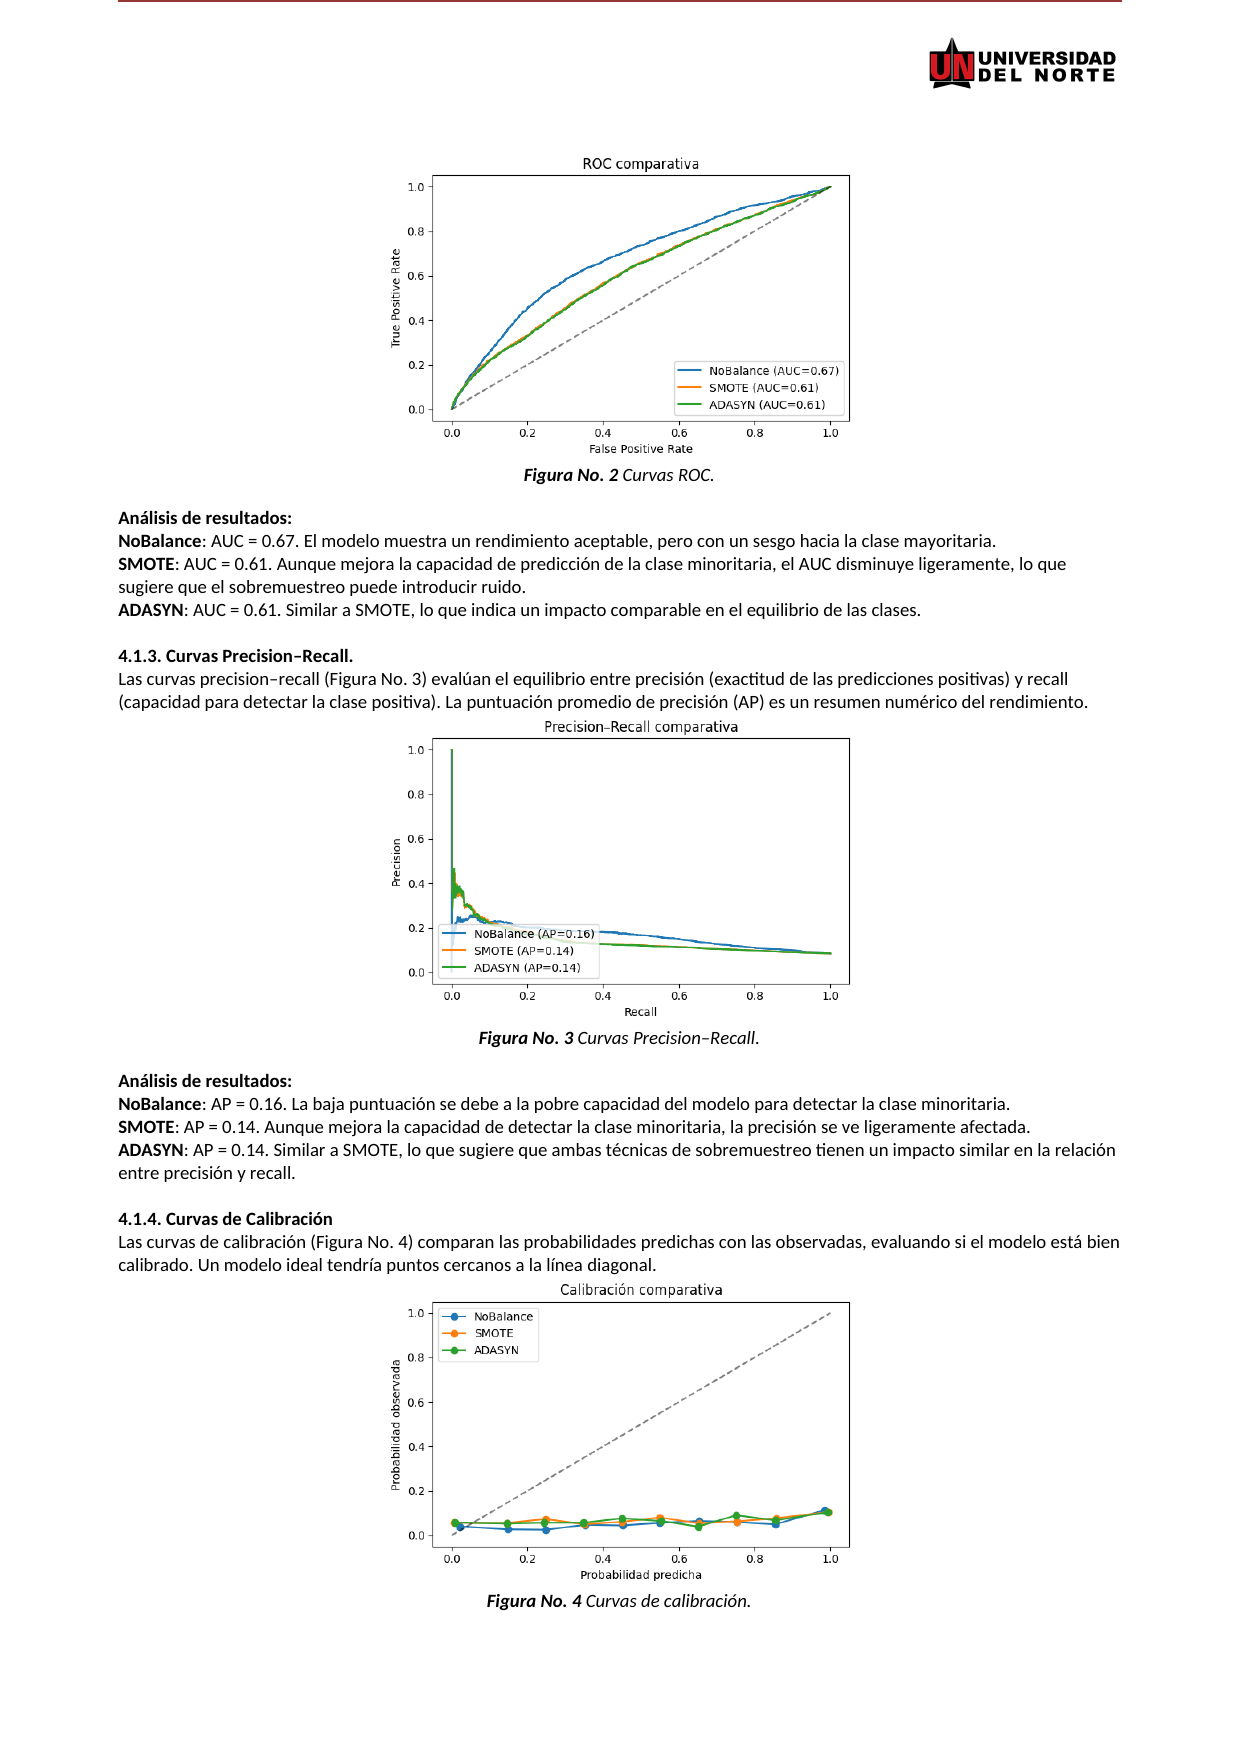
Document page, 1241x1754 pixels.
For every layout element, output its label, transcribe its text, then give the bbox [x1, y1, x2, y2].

text Análisis de resultados: [118, 507, 1122, 529]
text Análisis de resultados: [118, 1069, 1122, 1092]
text Figura No. 3 Curvas Precision–Recall. [118, 1026, 1122, 1049]
picture [383, 712, 857, 1026]
text ADASYN: AP = 0.14. Similar a SMOTE, lo que sugiere que ambas técnicas de sobremuestreo tienen un impacto similar en la relación entre precisión y recall. [118, 1138, 1122, 1184]
subtitle Curvas Precision–Recall. [0, 644, 1122, 667]
picture [922, 30, 1123, 96]
picture [383, 1275, 857, 1589]
subtitle Curvas de Calibración [0, 1207, 1122, 1230]
text NoBalance: AP = 0.16. La baja puntuación se debe a la pobre capacidad del modelo para detectar la clase minoritaria. [118, 1092, 1122, 1115]
picture [383, 149, 857, 463]
text ADASYN: AUC = 0.61. Similar a SMOTE, lo que indica un impacto comparable en el equilibrio de las clases. [118, 598, 1122, 621]
text NoBalance: AUC = 0.67. El modelo muestra un rendimiento aceptable, pero con un sesgo hacia la clase mayoritaria. [118, 529, 1122, 552]
text Las curvas de calibración (Figura No. 4) comparan las probabilidades predichas con las observadas, evaluando si el modelo está bien calibrado. Un modelo ideal tendría puntos cercanos a la línea diagonal. [118, 1230, 1122, 1276]
text SMOTE: AP = 0.14. Aunque mejora la capacidad de detectar la clase minoritaria, la precisión se ve ligeramente afectada. [118, 1115, 1122, 1138]
text Figura No. 4 Curvas de calibración. [118, 1589, 1122, 1612]
text Las curvas precision–recall (Figura No. 3) evalúan el equilibrio entre precisión (exactitud de las predicciones positivas) y recall (capacidad para detectar la clase positiva). La puntuación promedio de precisión (AP) es un resumen numérico del rendimiento. [118, 667, 1122, 713]
text SMOTE: AUC = 0.61. Aunque mejora la capacidad de predicción de la clase minoritaria, el AUC disminuye ligeramente, lo que sugiere que el sobremuestreo puede introducir ruido. [118, 552, 1122, 598]
text Figura No. 2 Curvas ROC. [118, 463, 1122, 486]
